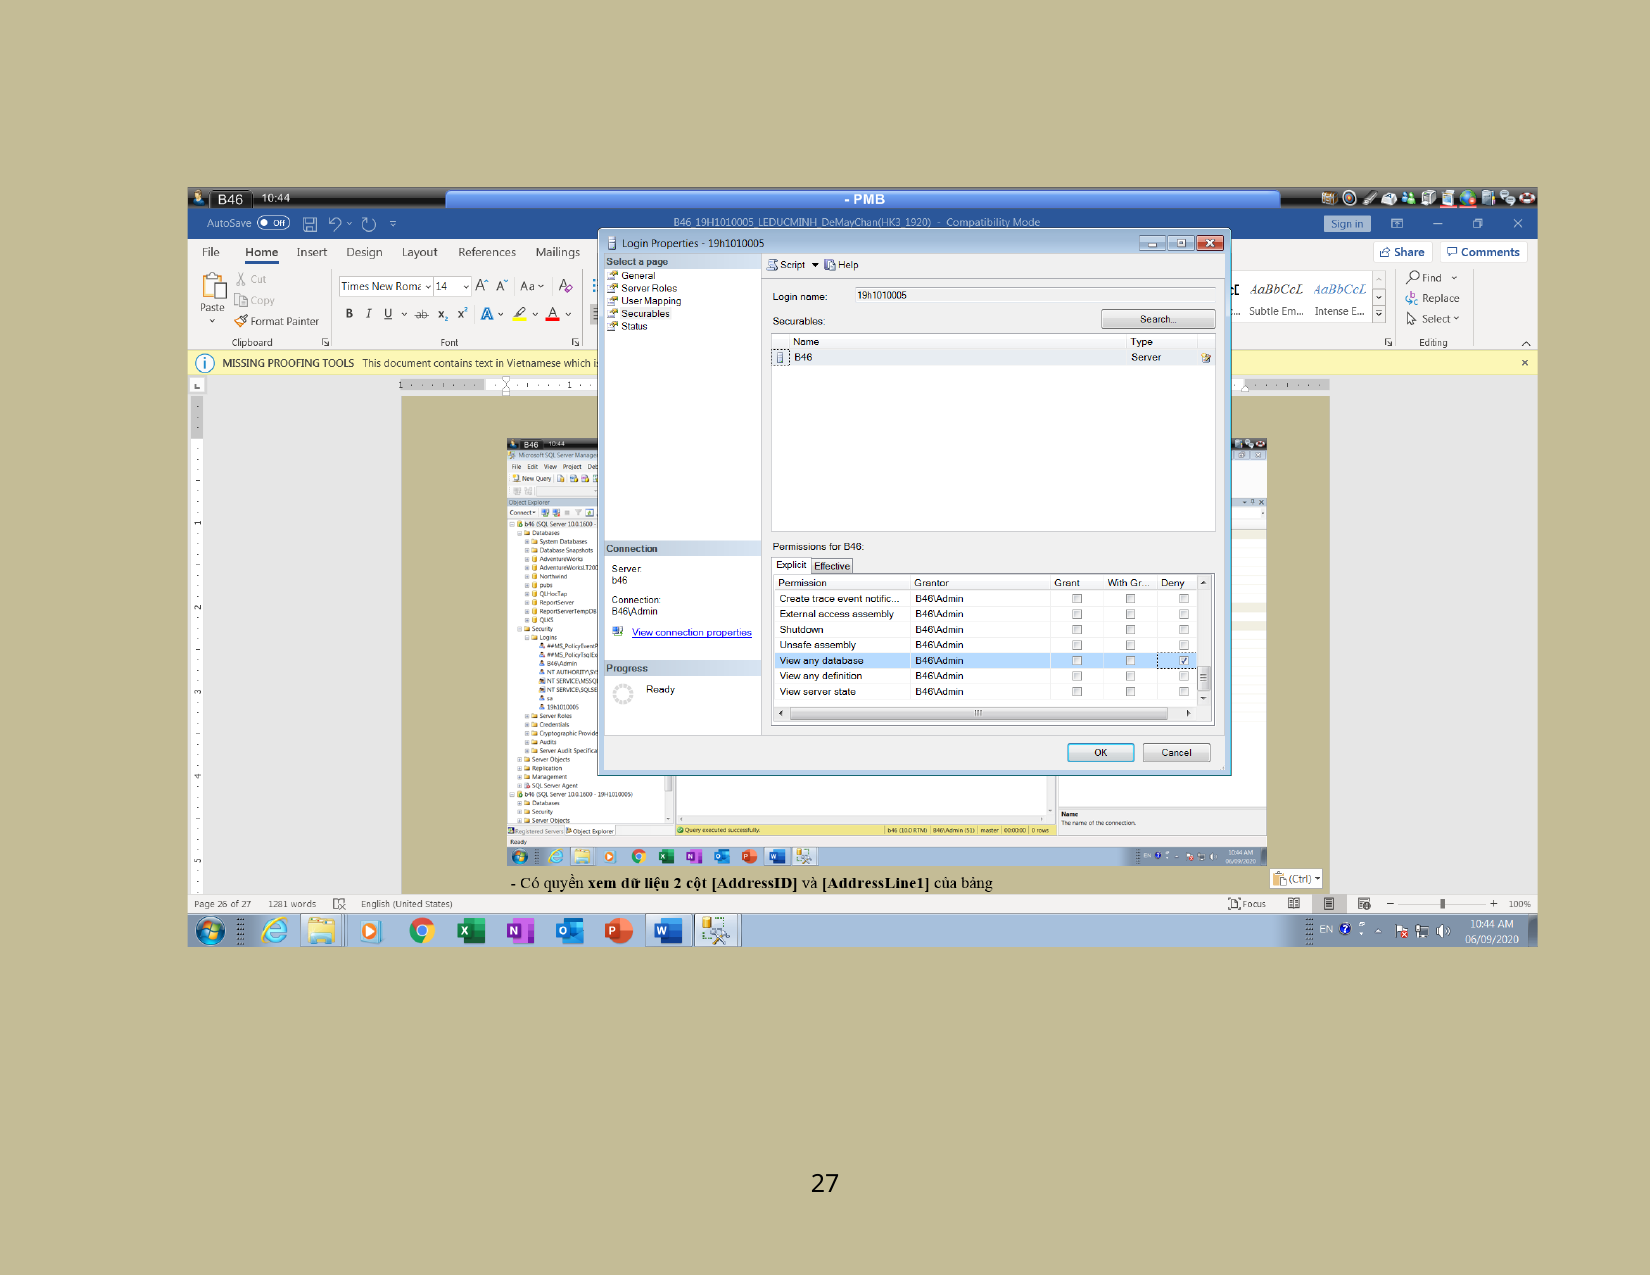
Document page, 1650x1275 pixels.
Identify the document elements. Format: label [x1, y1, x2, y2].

picture [187, 187, 1538, 947]
